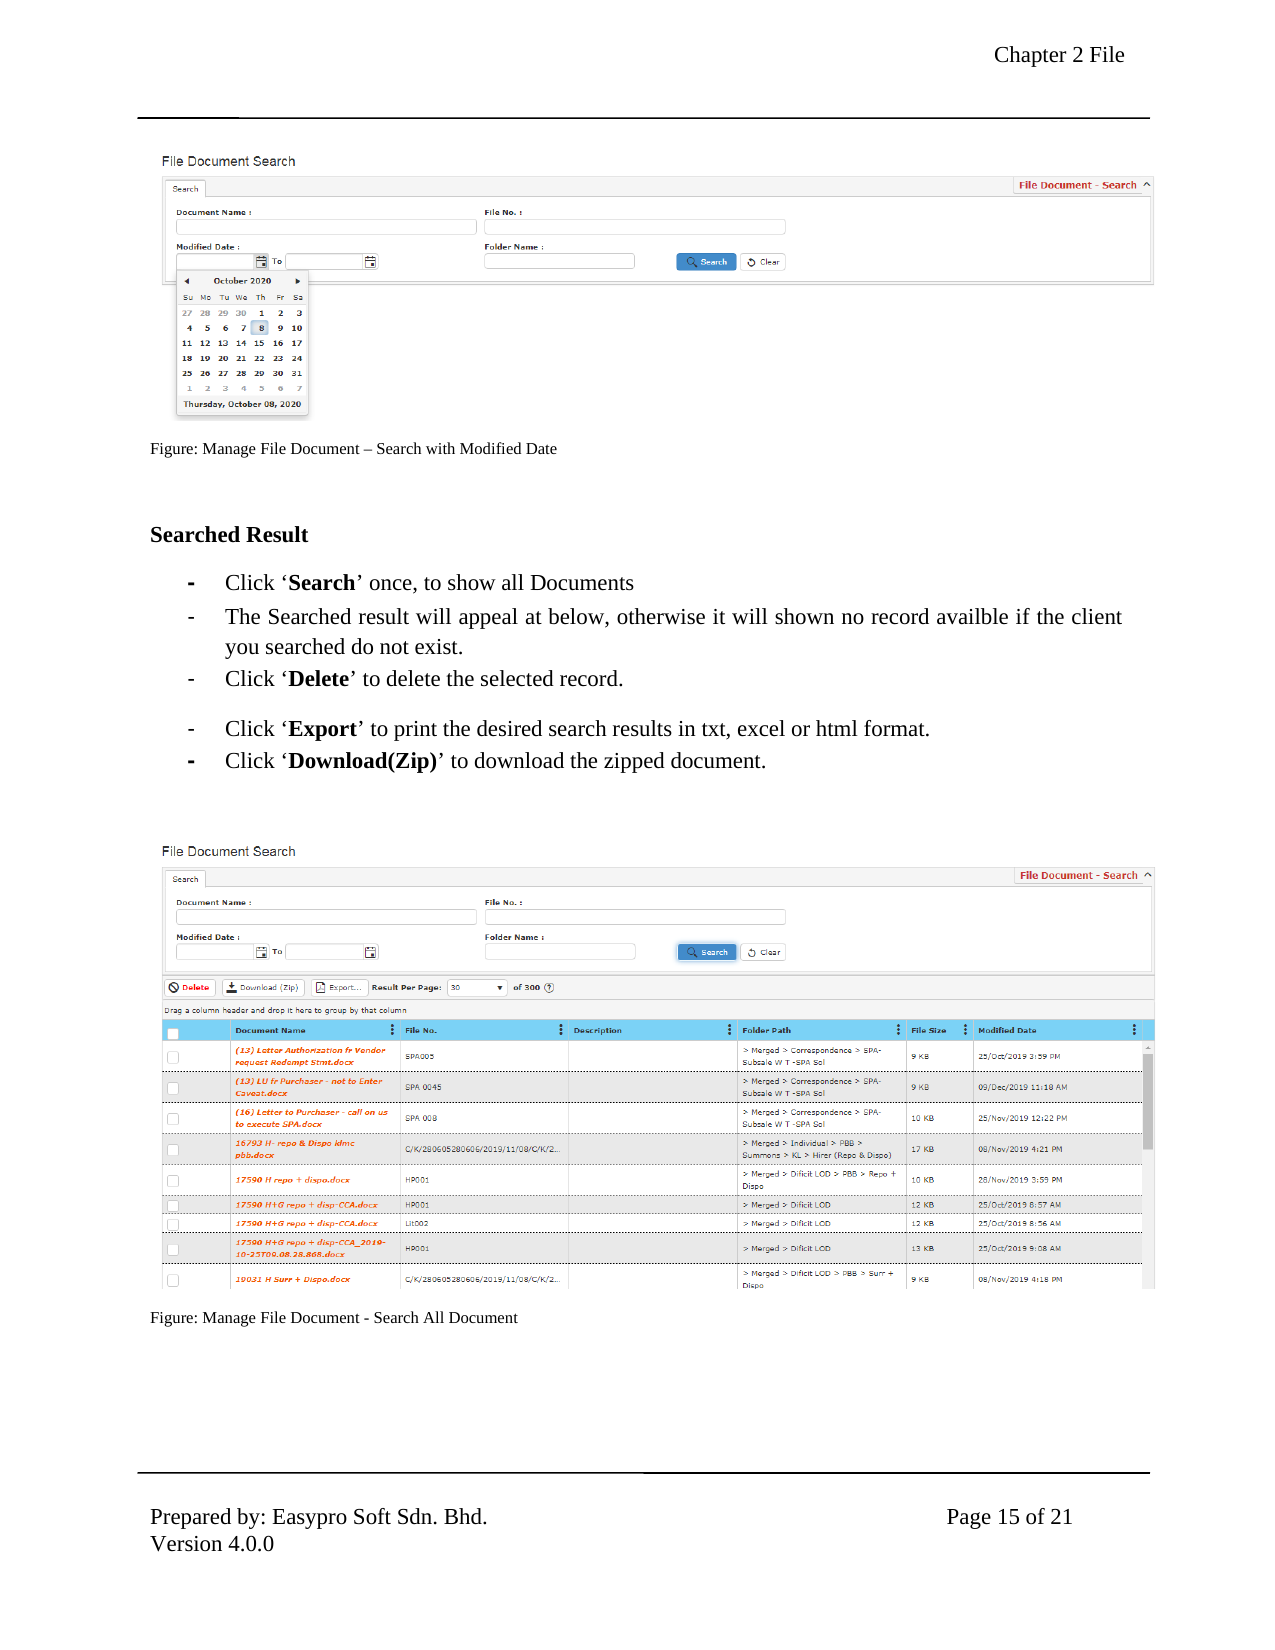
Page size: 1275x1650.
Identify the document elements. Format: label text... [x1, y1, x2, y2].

text Figure: Manage File Document - Search All Document [150, 1308, 1125, 1327]
list Click ‘Search’ once, to show all Documents [187, 566, 1125, 598]
picture [150, 150, 1161, 421]
text Searched Result [150, 521, 1125, 548]
list The Searched result will appeal at below, otherwise it will shown no record availble if the client you searched do not exist. [187, 600, 1125, 660]
picture [150, 839, 1158, 1289]
text Figure: Manage File Document – Search with Modified Date [150, 439, 1125, 458]
list Click ‘Download(Zip)’ to download the zipped document. [187, 743, 1125, 775]
list Click ‘Export’ to print the desired search results in txt, excel or html format. [187, 712, 1125, 743]
list Click ‘Delete’ to delete the selected record. [187, 662, 1125, 693]
